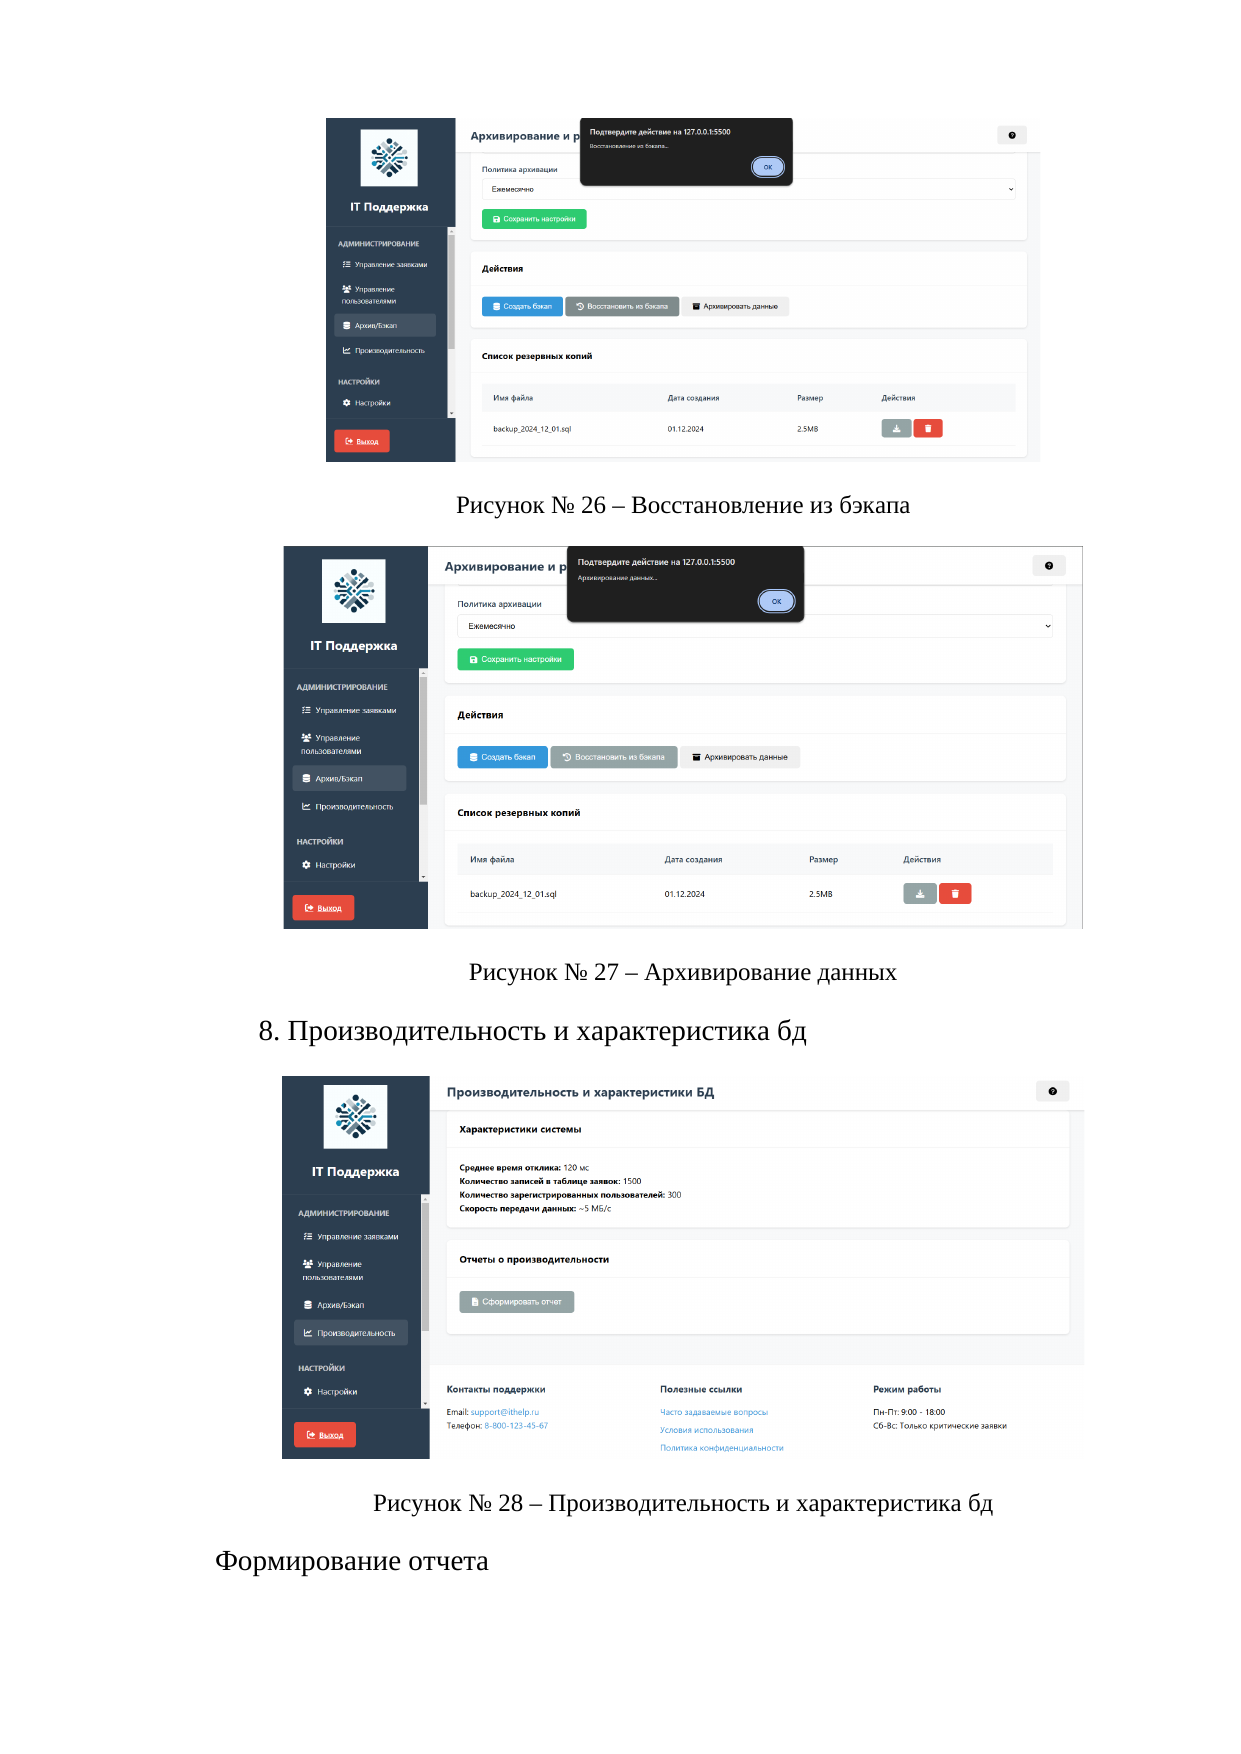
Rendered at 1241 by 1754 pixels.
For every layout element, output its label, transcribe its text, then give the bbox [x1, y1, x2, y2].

text Формирование отчета [215, 1543, 1152, 1577]
picture [283, 546, 1083, 929]
text Рисунок № 28 – Производительность и характеристика бд [215, 1488, 1152, 1516]
text 8. Производительность и характеристика бд [177, 1013, 1152, 1047]
text Рисунок № 27 – Архивирование данных [215, 957, 1152, 986]
text Рисунок № 26 – Восстановление из бэкапа [215, 491, 1152, 519]
picture [326, 118, 1041, 462]
picture [282, 1076, 1085, 1459]
